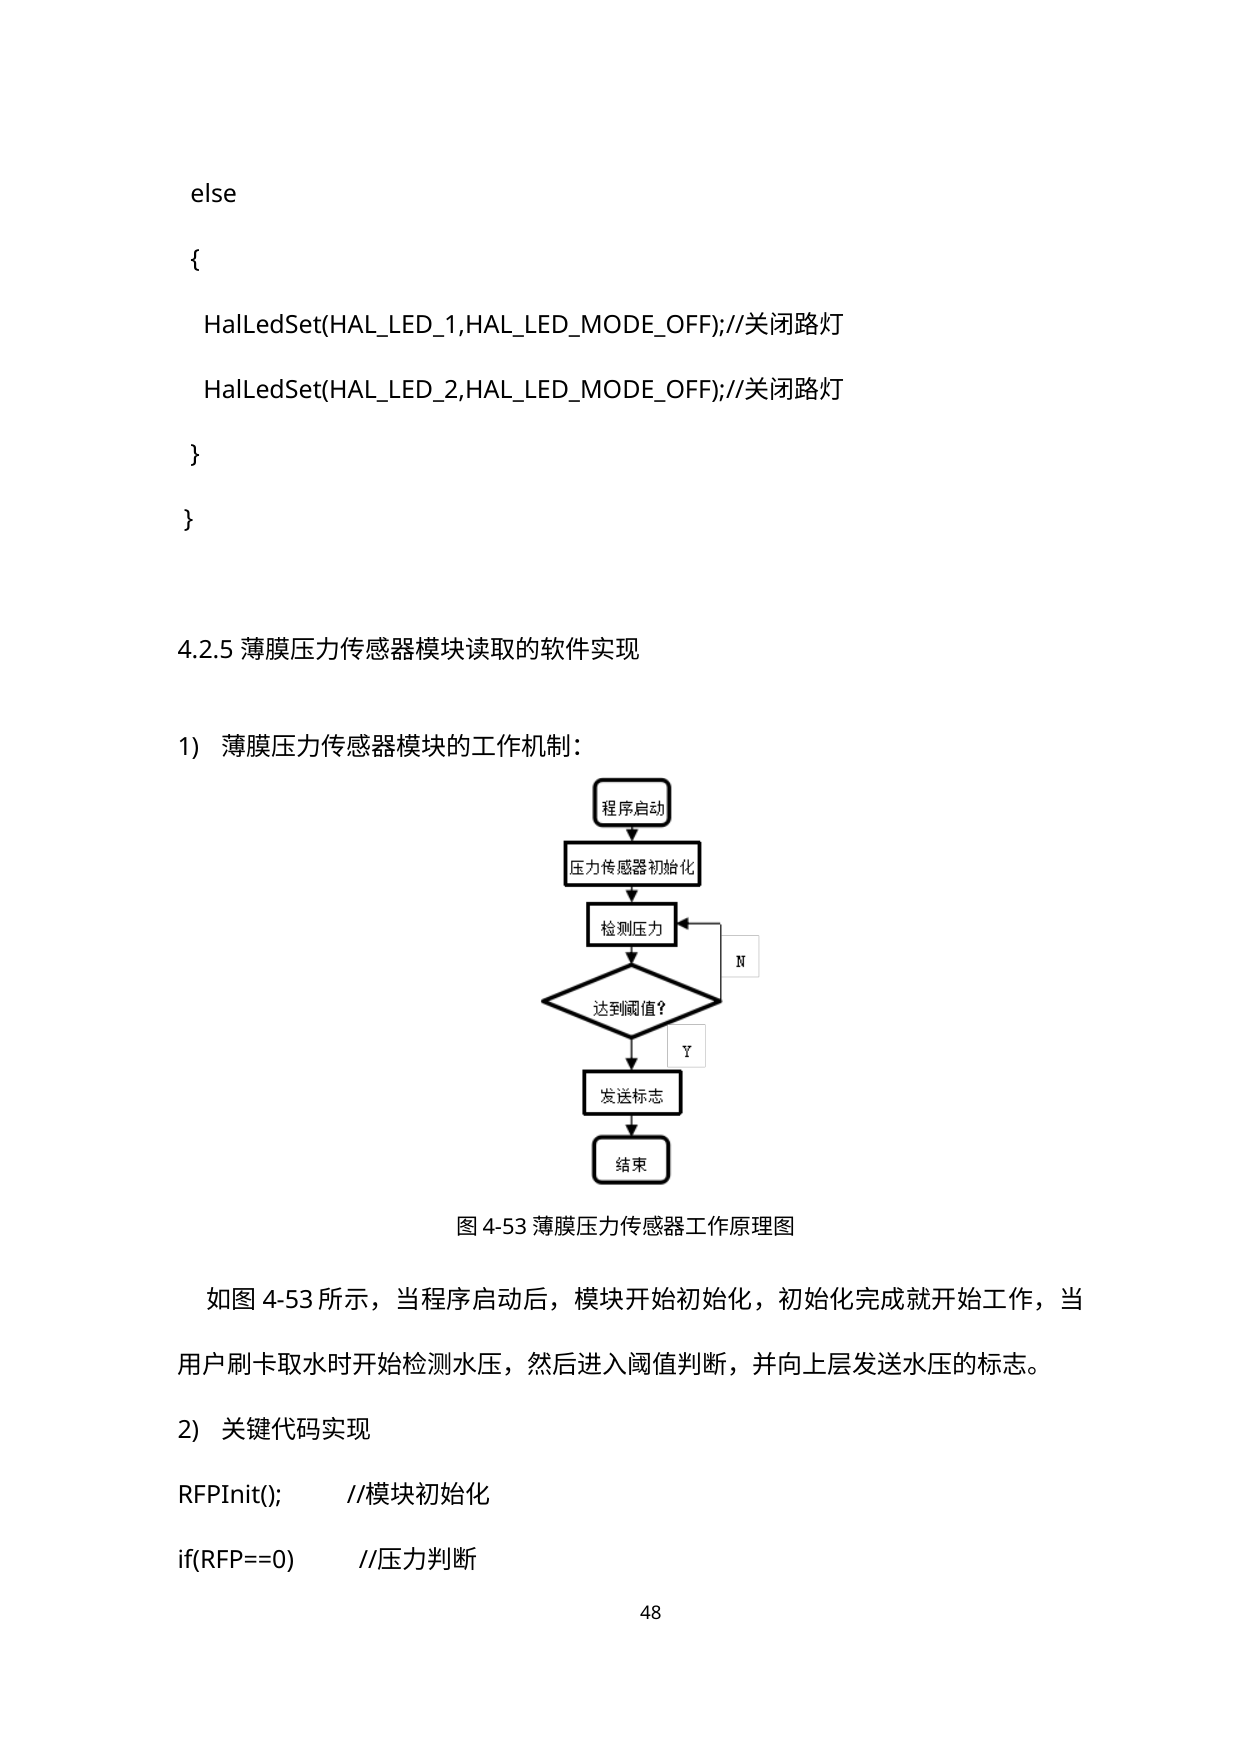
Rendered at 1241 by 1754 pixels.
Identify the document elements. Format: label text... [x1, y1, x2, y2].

text 4.2.5 薄膜压力传感器模块读取的软件实现 [177, 615, 1087, 680]
text { [177, 225, 1087, 290]
text if(RFP==0) //压力判断 [177, 1525, 1087, 1590]
text } [177, 420, 1087, 485]
picture [292, 777, 972, 1186]
text else [177, 160, 1087, 225]
list 关键代码实现 [177, 1395, 1087, 1460]
text } [177, 485, 1087, 550]
text HalLedSet(HAL_LED_1,HAL_LED_MODE_OFF);//关闭路灯 [177, 290, 1087, 355]
list 薄膜压力传感器模块的工作机制： [177, 712, 1087, 777]
text RFPInit(); //模块初始化 [177, 1460, 1087, 1525]
list 如图4-53所示，当程序启动后，模块开始初始化，初始化完成就开始工作，当用户刷卡取水时开始检测水压，然后进入阈值判断，并向上层发送水压的标志。 [177, 1265, 1087, 1395]
text HalLedSet(HAL_LED_2,HAL_LED_MODE_OFF);//关闭路灯 [177, 355, 1087, 420]
